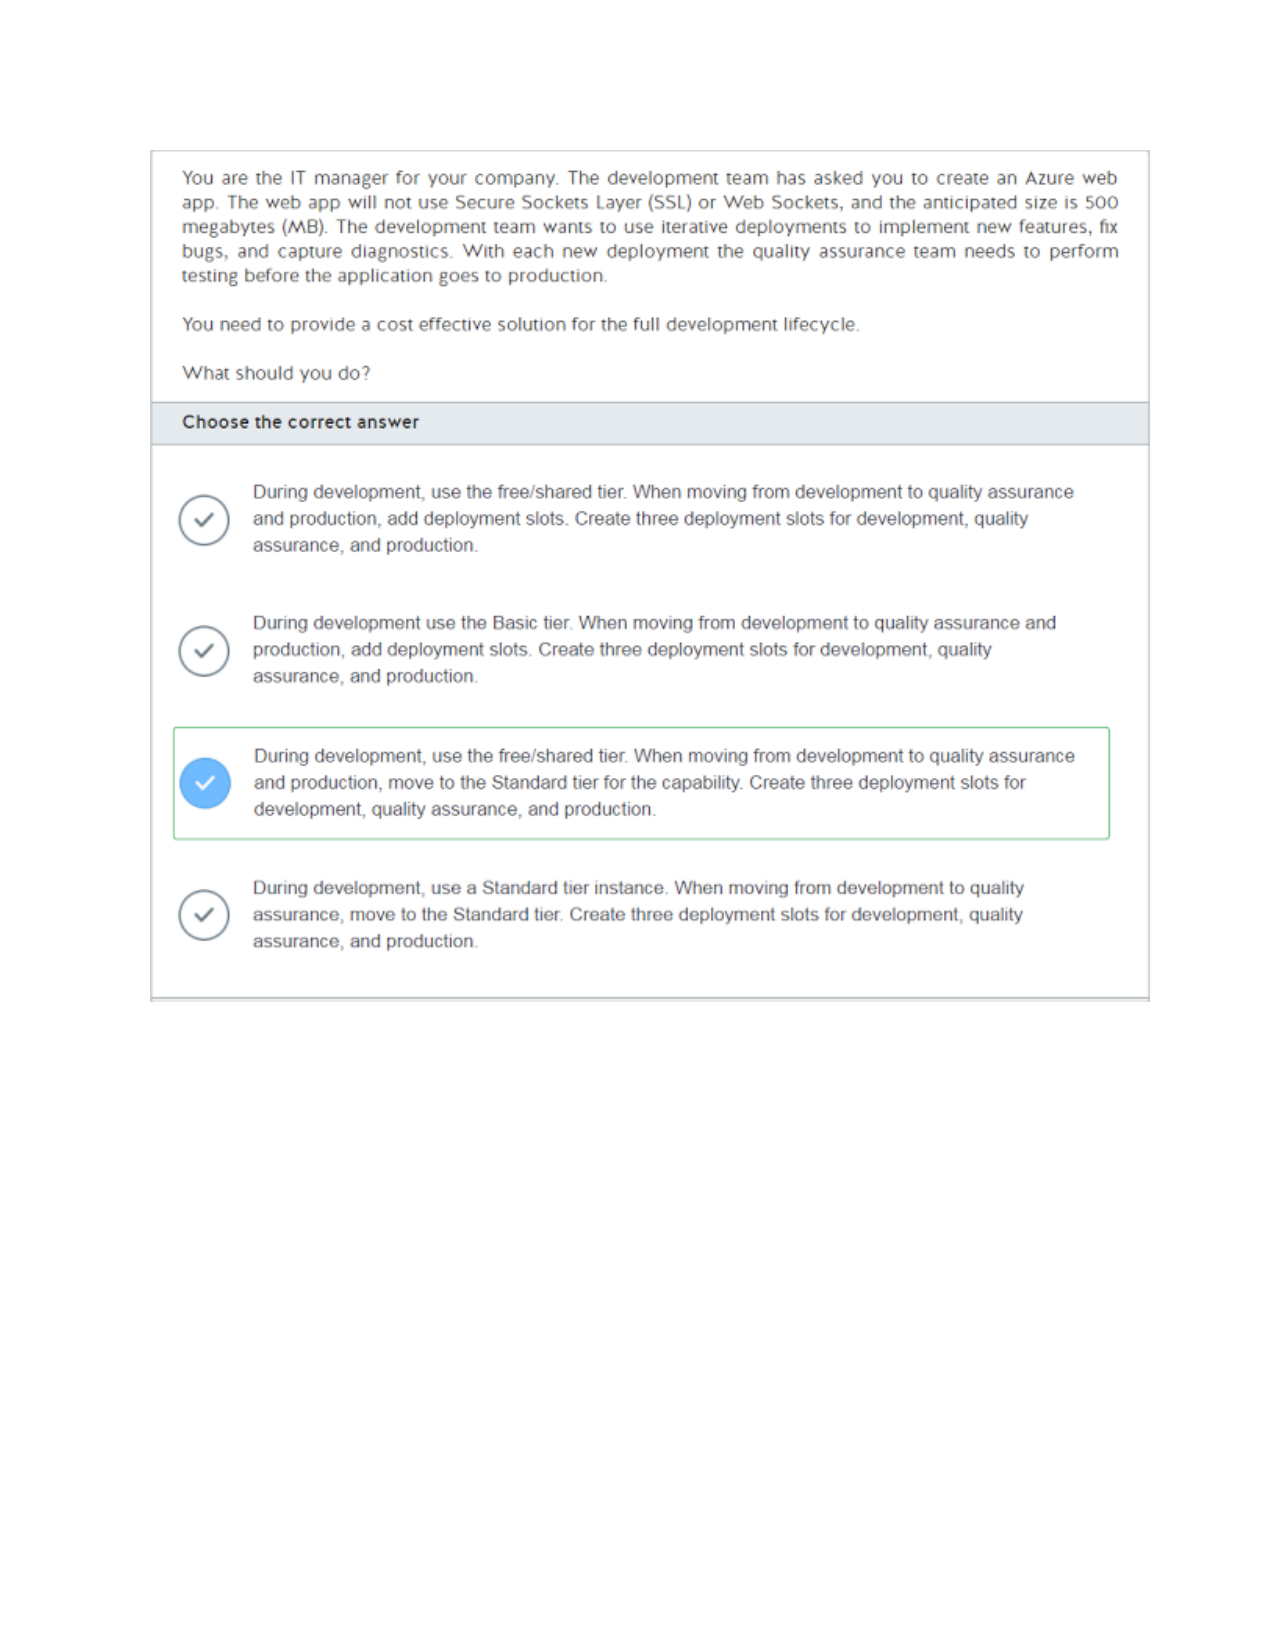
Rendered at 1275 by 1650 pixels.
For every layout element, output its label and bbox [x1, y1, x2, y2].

picture [150, 150, 1150, 1002]
